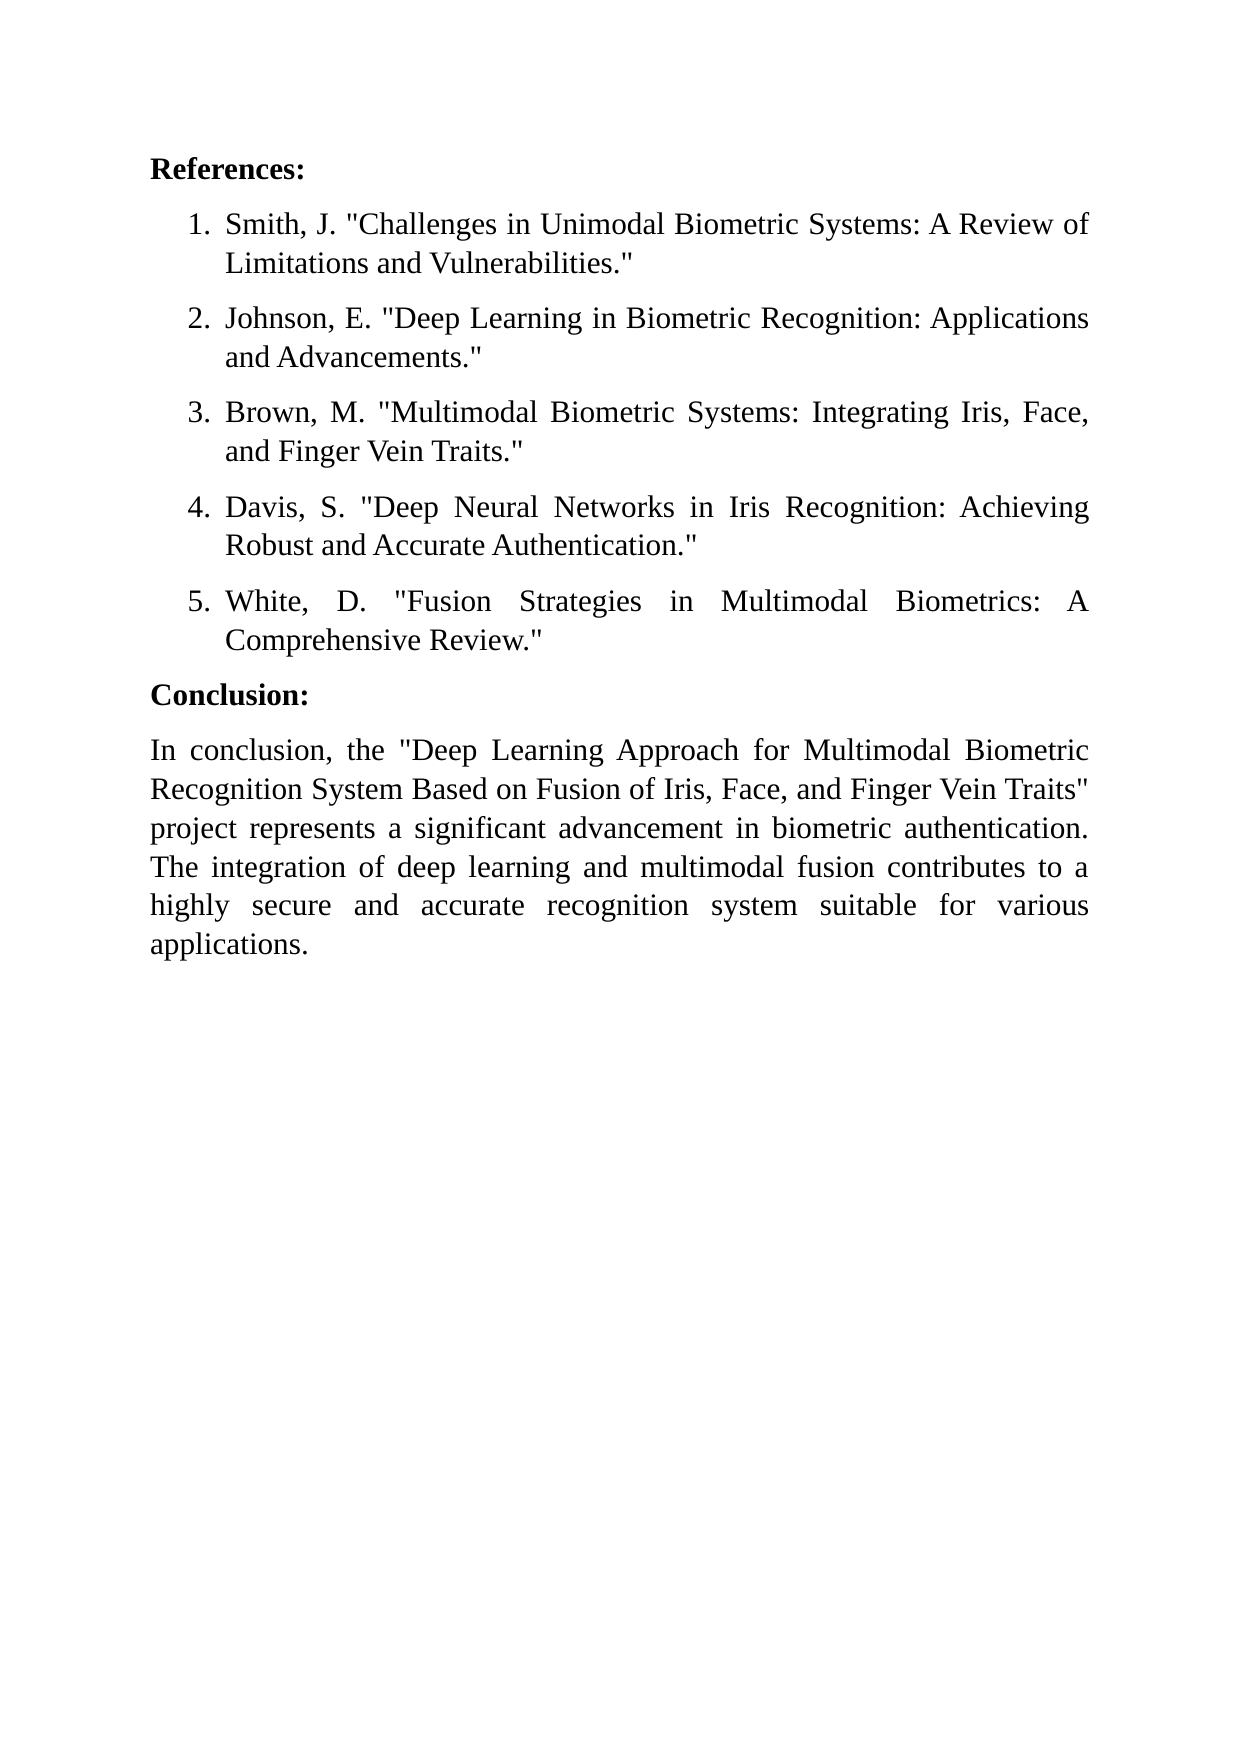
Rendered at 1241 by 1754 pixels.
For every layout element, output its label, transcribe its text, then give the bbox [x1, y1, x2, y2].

text Conclusion: [150, 676, 1090, 712]
text References: [150, 150, 1090, 186]
text In conclusion, the "Deep Learning Approach for Multimodal Biometric Recognition System Based on Fusion of Iris, Face, and Finger Vein Traits" project represents a significant advancement in biometric authentication. The integration of deep learning and multimodal fusion contributes to a highly secure and accurate recognition system suitable for various applications. [150, 732, 1090, 961]
list White, D. "Fusion Strategies in Multimodal Biometrics: A Comprehensive Review." [187, 582, 1090, 657]
list Smith, J. "Challenges in Unimodal Biometric Systems: A Review of Limitations and Vulnerabilities." [187, 205, 1090, 280]
list Johnson, E. "Deep Learning in Biometric Recognition: Applications and Advancements." [187, 299, 1090, 374]
list Brown, M. "Multimodal Biometric Systems: Integrating Iris, Face, and Finger Vein Traits." [187, 394, 1090, 468]
list Davis, S. "Deep Neural Networks in Iris Recognition: Achieving Robust and Accurate Authentication." [187, 488, 1090, 563]
